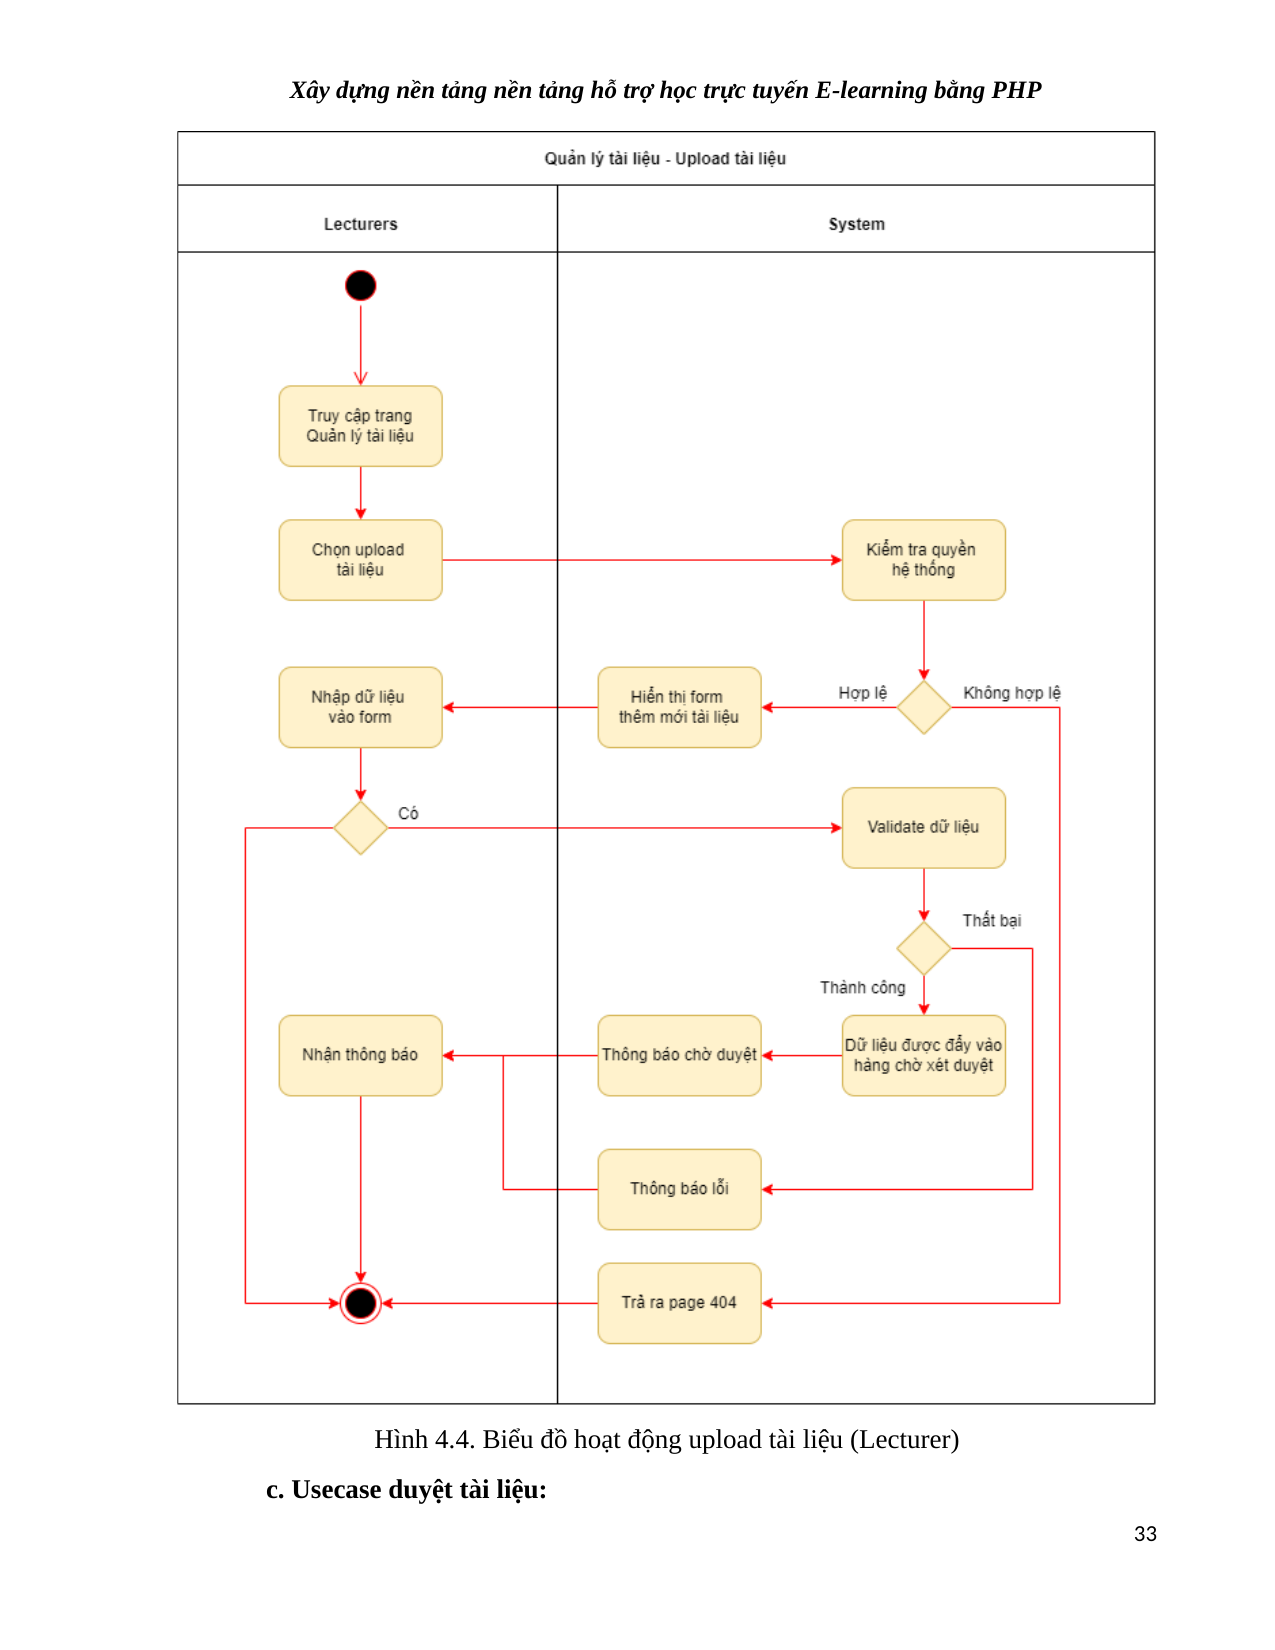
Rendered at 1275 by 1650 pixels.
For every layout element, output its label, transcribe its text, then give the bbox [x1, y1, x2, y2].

picture [177, 131, 1157, 1406]
text Hình 4.4. Biểu đồ hoạt động upload tài liệu (Lecturer) [177, 1423, 1157, 1455]
text c. Usecase duyệt tài liệu: [177, 1473, 1157, 1504]
